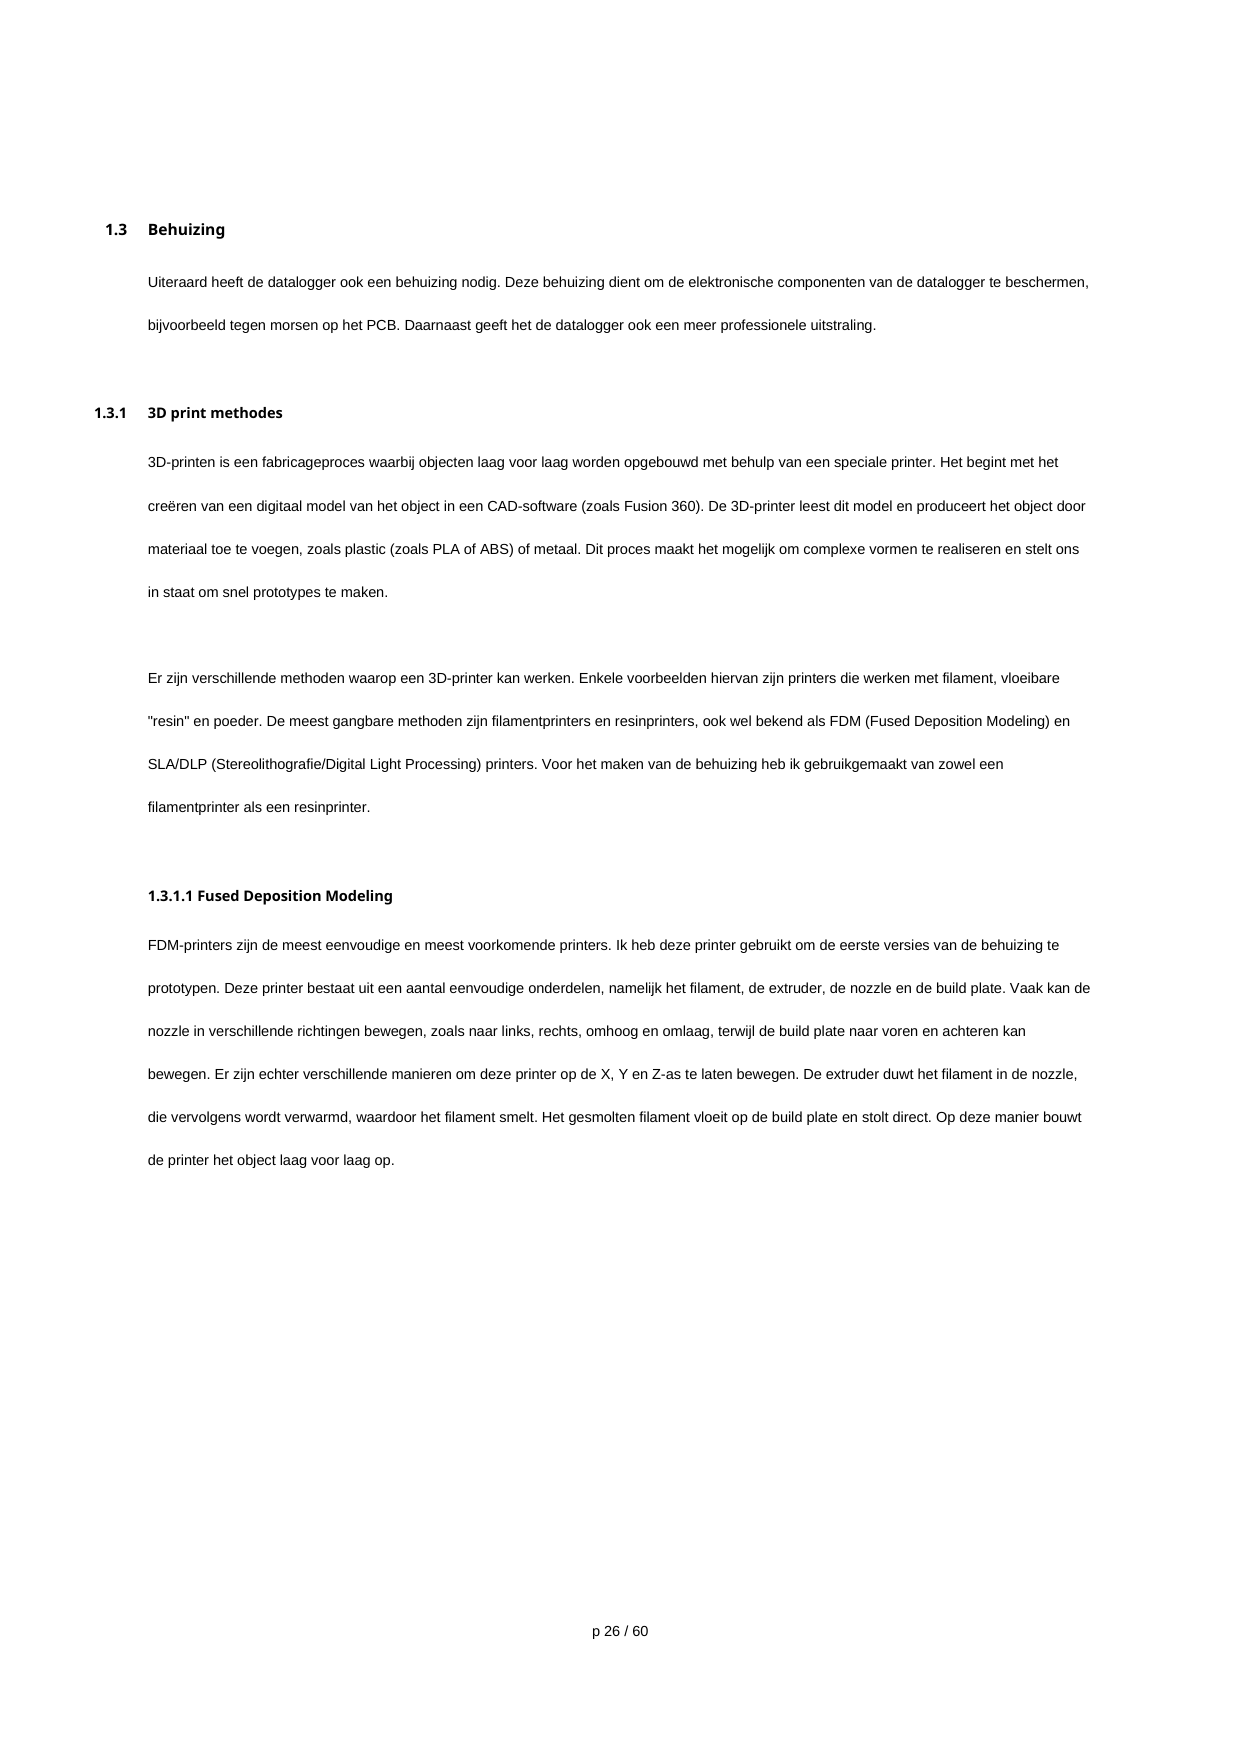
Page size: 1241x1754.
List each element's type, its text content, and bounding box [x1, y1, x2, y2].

subtitle Fused Deposition Modeling [148, 886, 1092, 919]
text Er zijn verschillende methoden waarop een 3D-printer kan werken. Enkele voorbeelden hiervan zijn printers die werken met filament, vloeibare "resin" en poeder. De meest gangbare methoden zijn filamentprinters en resinprinters, ook wel bekend als FDM (Fused Deposition Modeling) en SLA/DLP (Stereolithografie/Digital Light Processing) printers. Voor het maken van de behuizing heb ik gebruikgemaakt van zowel een filamentprinter als een resinprinter. [148, 670, 1092, 828]
text Uiteraard heeft de datalogger ook een behuizing nodig. Deze behuizing dient om de elektronische componenten van de datalogger te beschermen, bijvoorbeeld tegen morsen op het PCB. Daarnaast geeft het de datalogger ook een meer professionele uitstraling. [148, 274, 1092, 346]
subtitle Behuizing [127, 218, 1092, 255]
text FDM-printers zijn de meest eenvoudige en meest voorkomende printers. Ik heb deze printer gebruikt om de eerste versies van de behuizing te prototypen. Deze printer bestaat uit een aantal eenvoudige onderdelen, namelijk het filament, de extruder, de nozzle en de build plate. Vaak kan de nozzle in verschillende richtingen bewegen, zoals naar links, rechts, omhoog en omlaag, terwijl de build plate naar voren en achteren kan bewegen. Er zijn echter verschillende manieren om deze printer op de X, Y en Z-as te laten bewegen. De extruder duwt het filament in de nozzle, die vervolgens wordt verwarmd, waardoor het filament smelt. Het gesmolten filament vloeit op de build plate en stolt direct. Op deze manier bouwt de printer het object laag voor laag op. [148, 937, 1092, 1181]
text 3D-printen is een fabricageproces waarbij objecten laag voor laag worden opgebouwd met behulp van een speciale printer. Het begint met het creëren van een digitaal model van het object in een CAD-software (zoals Fusion 360). De 3D-printer leest dit model en produceert het object door materiaal toe te voegen, zoals plastic (zoals PLA of ABS) of metaal. Dit proces maakt het mogelijk om complexe vormen te realiseren en stelt ons in staat om snel prototypes te maken. [148, 454, 1092, 612]
subtitle 3D print methodes [127, 403, 1092, 437]
